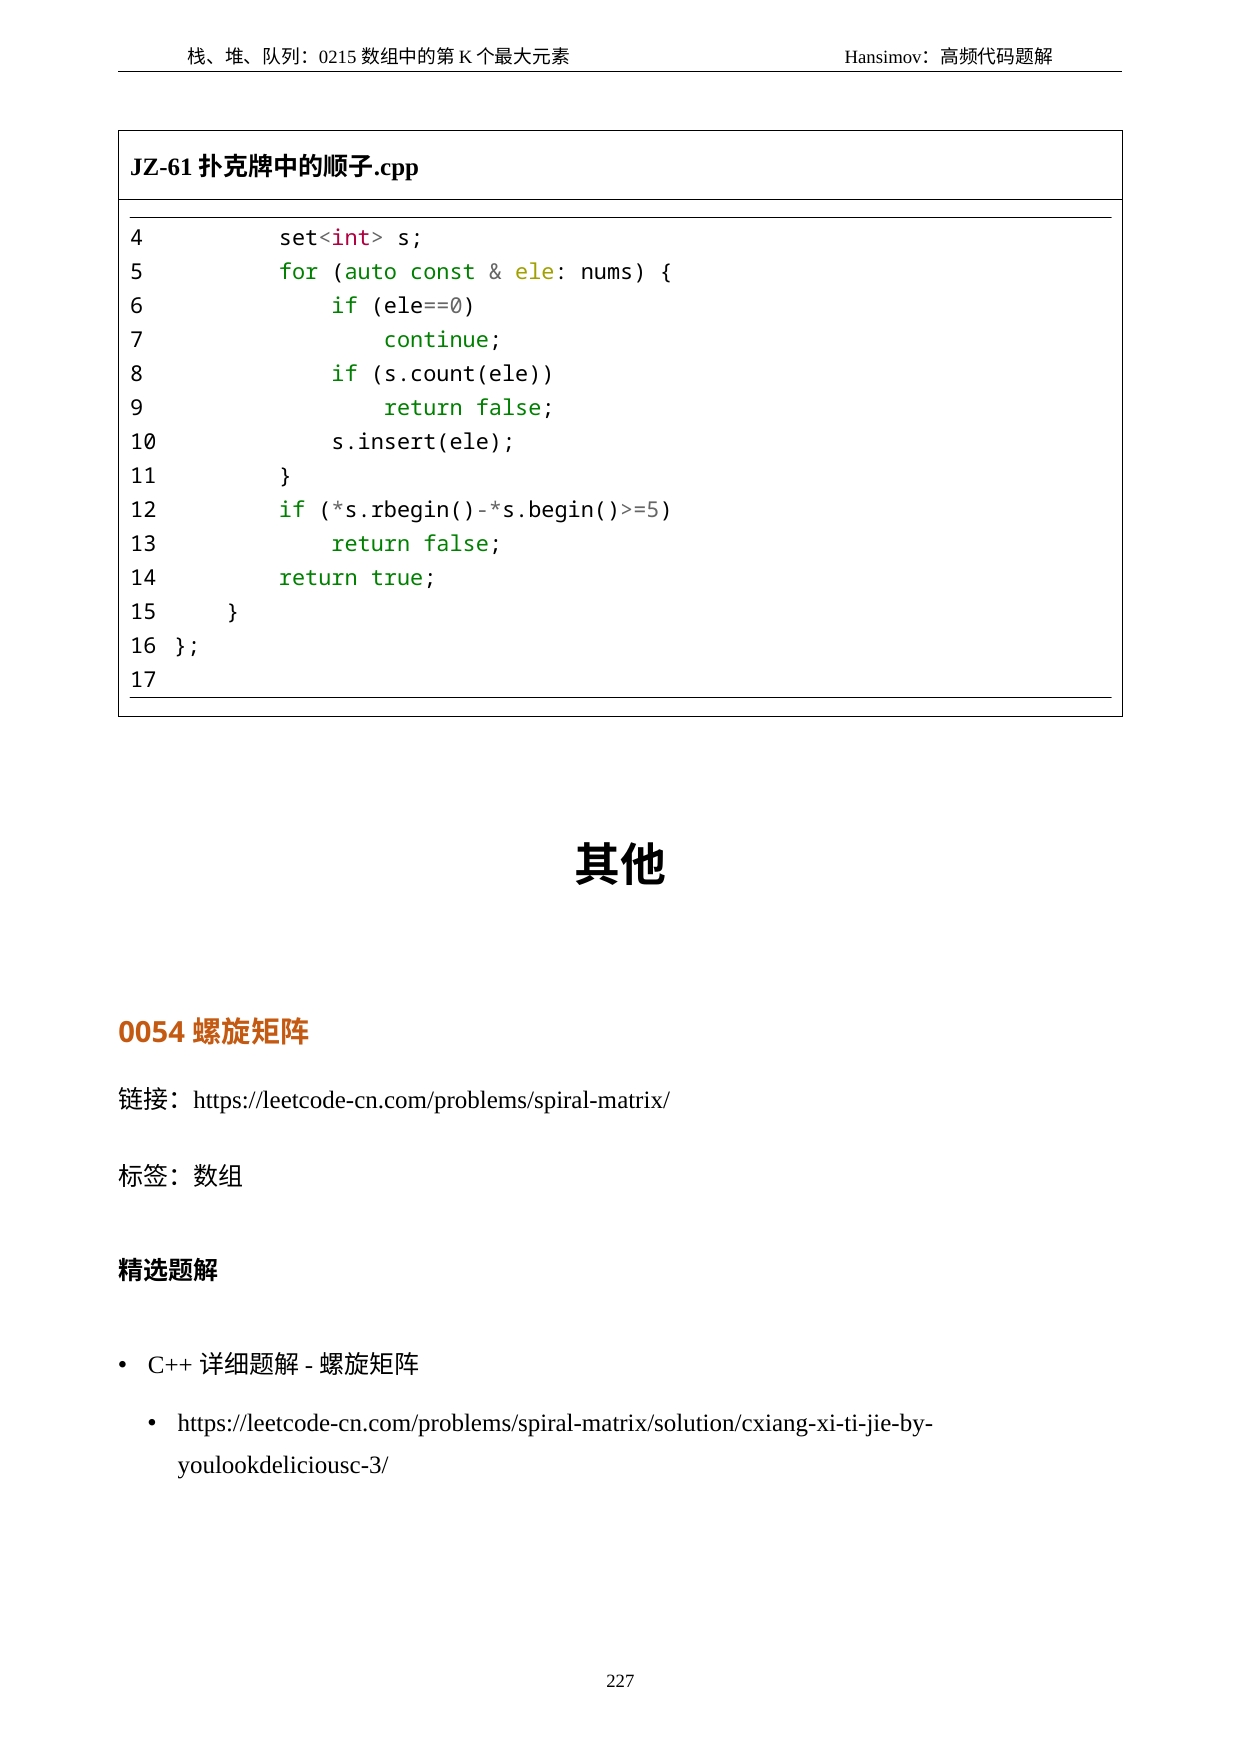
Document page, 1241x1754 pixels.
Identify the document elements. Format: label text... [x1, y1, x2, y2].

text 标签：数组 [118, 1141, 1122, 1208]
subtitle 精选题解 [118, 1234, 1097, 1302]
subtitle 其他 [118, 827, 1122, 895]
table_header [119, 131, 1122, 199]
text C++ 详细题解 - 螺旋矩阵 [118, 1328, 1122, 1396]
text https://leetcode-cn.com/problems/spiral-matrix/solution/cxiang-xi-ti-jie-by-youlookdeliciousc-3/ [148, 1406, 1122, 1482]
subtitle 0054 螺旋矩阵 [118, 996, 1097, 1064]
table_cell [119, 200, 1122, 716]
text 链接：https://leetcode-cn.com/problems/spiral-matrix/ [118, 1064, 1122, 1132]
